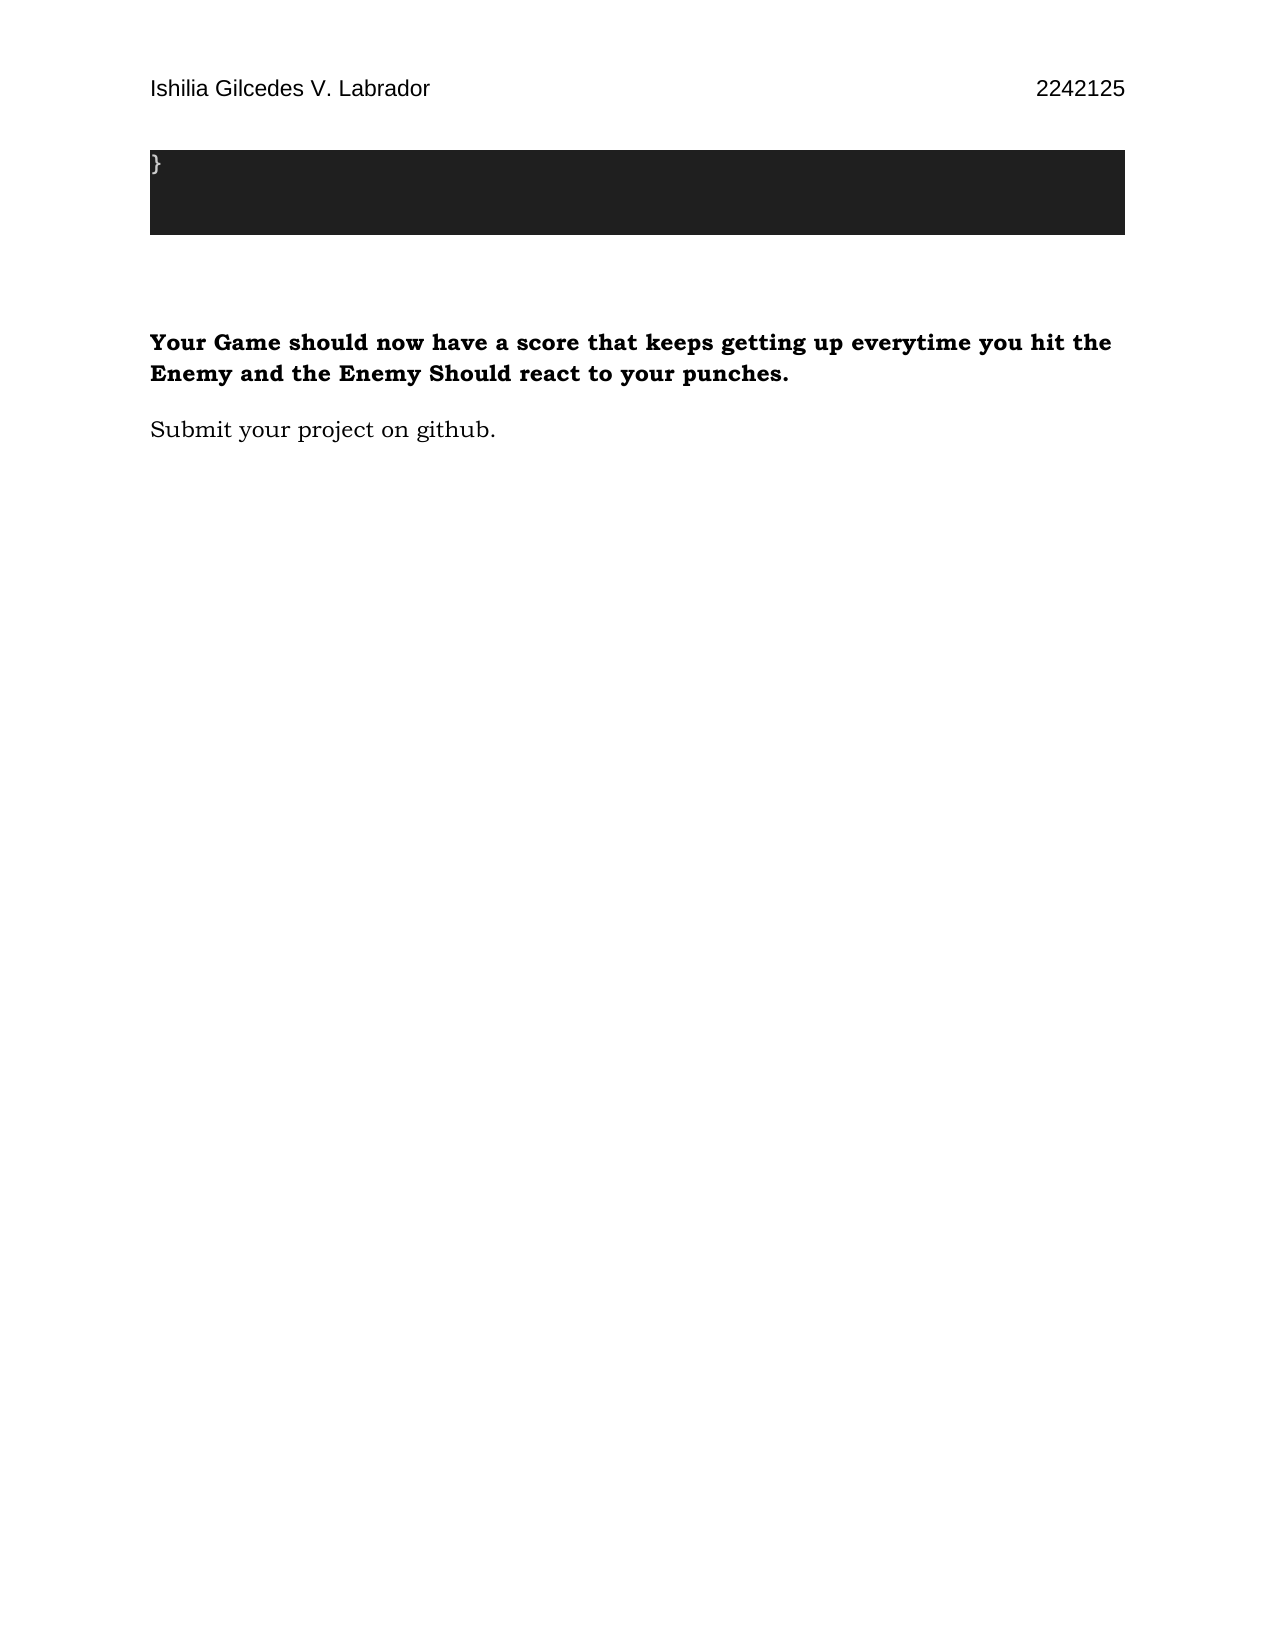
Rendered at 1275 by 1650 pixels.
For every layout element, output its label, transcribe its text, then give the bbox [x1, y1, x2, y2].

text } [150, 150, 1125, 176]
text Your Game should now have a score that keeps getting up everytime you hit the Enemy and the Enemy Should react to your punches. [150, 329, 1125, 387]
text Submit your project on github. [150, 416, 1125, 442]
